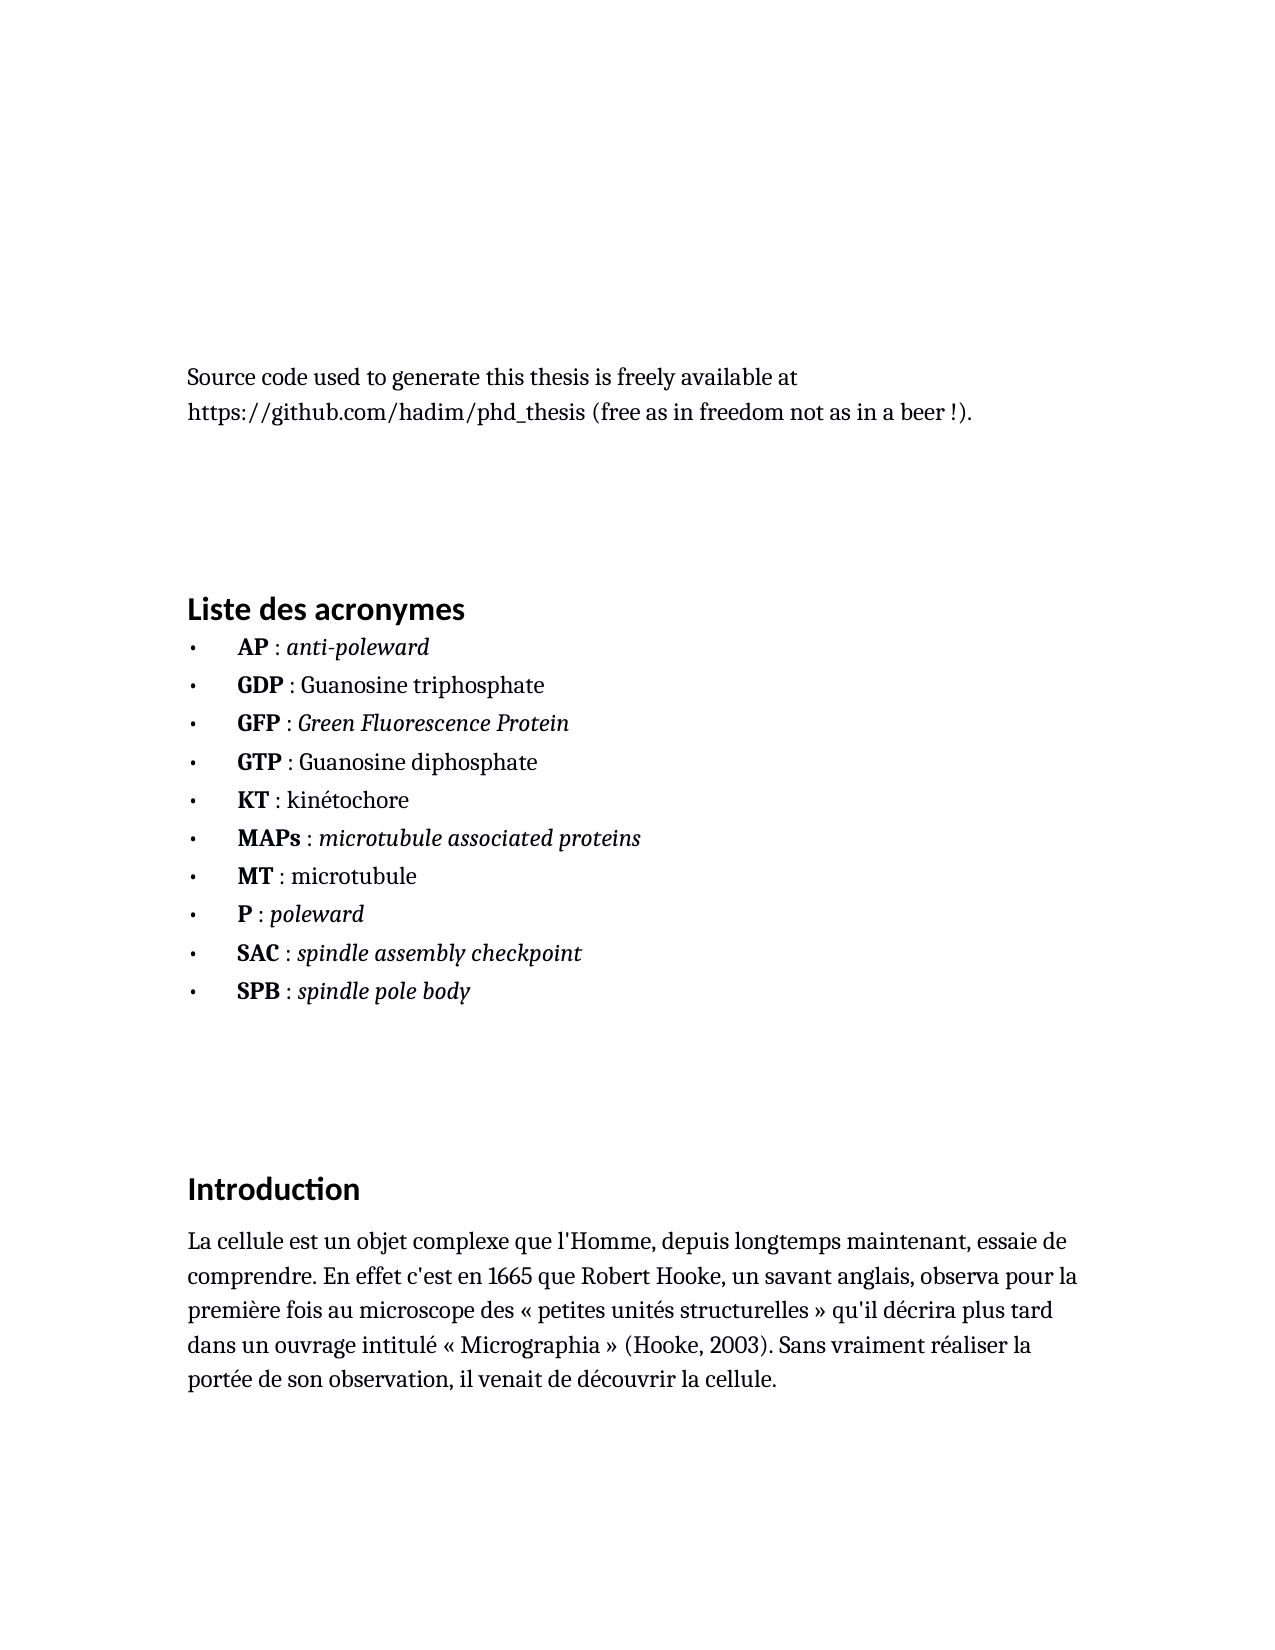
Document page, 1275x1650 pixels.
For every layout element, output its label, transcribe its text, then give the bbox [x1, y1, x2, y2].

list GFP : Green Fluorescence Protein [187, 709, 1087, 738]
subtitle Liste des acronymes [187, 588, 1087, 629]
list KT : kinétochore [187, 786, 1087, 814]
list SAC : spindle assembly checkpoint [187, 939, 1087, 967]
list GTP : Guanosine diphosphate [187, 747, 1087, 776]
text Source code used to generate this thesis is freely available at https://github.com/hadim/phd_thesis (free as in freedom not as in a beer !). [187, 363, 1087, 426]
list GDP : Guanosine triphosphate [187, 671, 1087, 700]
list P : poleward [187, 900, 1087, 929]
list SPB : spindle pole body [187, 977, 1087, 1006]
text La cellule est un objet complexe que l'Homme, depuis longtemps maintenant, essaie de comprendre. En effet c'est en 1665 que Robert Hooke, un savant anglais, observa pour la première fois au microscope des « petites unités structurelles » qu'il décrira plus tard dans un ouvrage intitulé « Micrographia » (Hooke, 2003). Sans vraiment réaliser la portée de son observation, il venait de découvrir la cellule. [187, 1227, 1087, 1394]
subtitle Introduction [187, 1168, 1087, 1208]
list AP : anti-poleward [187, 633, 1087, 662]
list MT : microtubule [187, 862, 1087, 891]
list MAPs : microtubule associated proteins [187, 824, 1087, 853]
